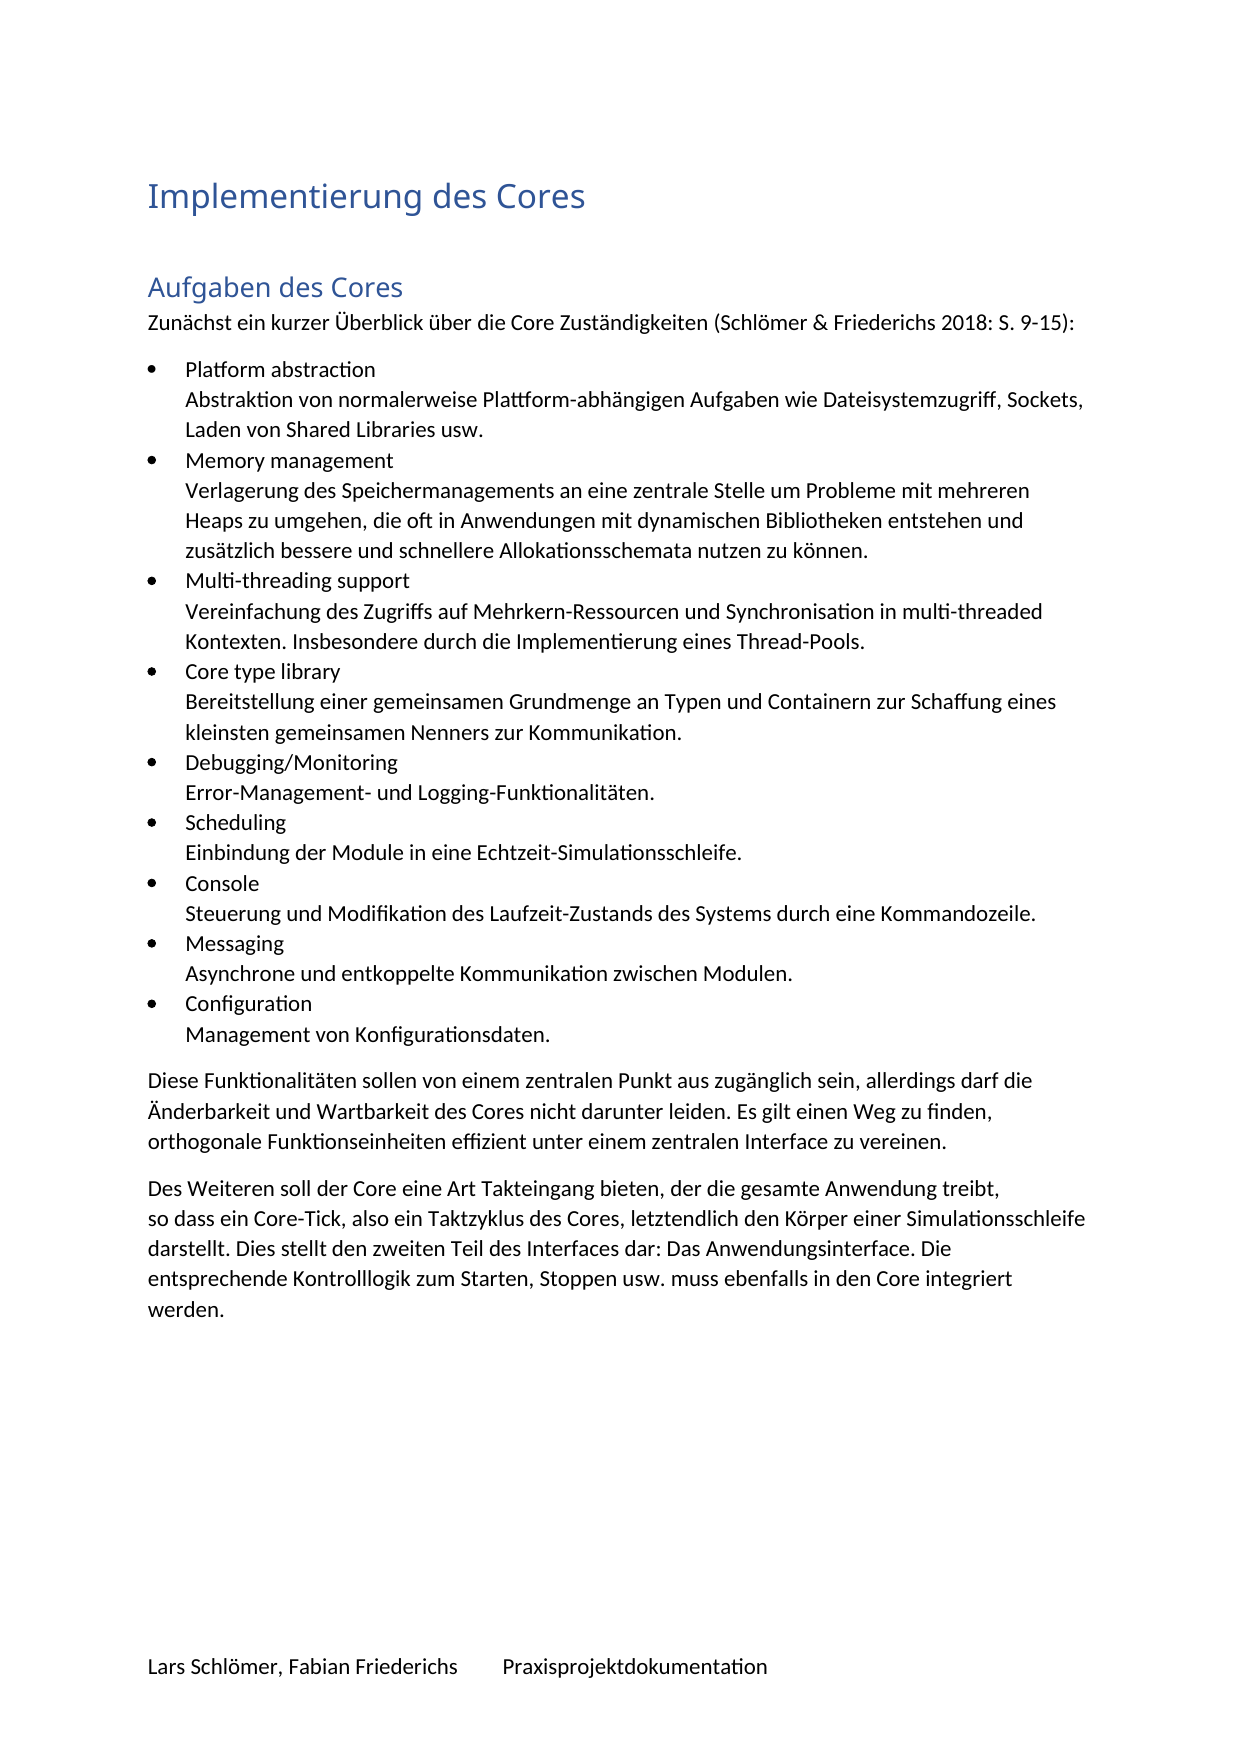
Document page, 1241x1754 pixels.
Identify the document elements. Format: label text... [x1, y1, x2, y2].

subtitle Implementierung des Cores [148, 173, 1093, 218]
list Platform abstraction Abstraktion von normalerweise Plattform-abhängigen Aufgaben wie Dateisystemzugriff, Sockets, Laden von Shared Libraries usw. [148, 355, 1093, 443]
list Console Steuerung und Modifikation des Laufzeit-Zustands des Systems durch eine Kommandozeile. [148, 869, 1093, 927]
text Diese Funktionalitäten sollen von einem zentralen Punkt aus zugänglich sein, allerdings darf die Änderbarkeit und Wartbarkeit des Cores nicht darunter leiden. Es gilt einen Weg zu finden, orthogonale Funktionseinheiten effizient unter einem zentralen Interface zu vereinen. [148, 1067, 1093, 1155]
list Core type library Bereitstellung einer gemeinsamen Grundmenge an Typen und Containern zur Schaffung eines kleinsten gemeinsamen Nenners zur Kommunikation. [148, 657, 1093, 746]
list Configuration Management von Konfigurationsdaten. [148, 989, 1093, 1048]
list Messaging Asynchrone und entkoppelte Kommunikation zwischen Modulen. [148, 929, 1093, 987]
list Memory management Verlagerung des Speichermanagements an eine zentrale Stelle um Probleme mit mehreren Heaps zu umgehen, die oft in Anwendungen mit dynamischen Bibliotheken entstehen und zusätzlich bessere und schnellere Allokationsschemata nutzen zu können. [148, 446, 1093, 564]
subtitle Aufgaben des Cores [148, 268, 1093, 305]
list Multi-threading support Vereinfachung des Zugriffs auf Mehrkern-Ressourcen und Synchronisation in multi-threaded Kontexten. Insbesondere durch die Implementierung eines Thread-Pools. [148, 567, 1093, 655]
text Des Weiteren soll der Core eine Art Takteingang bieten, der die gesamte Anwendung treibt, so dass ein Core-Tick, also ein Taktzyklus des Cores, letztendlich den Körper einer Simulationsschleife darstellt. Dies stellt den zweiten Teil des Interfaces dar: Das Anwendungsinterface. Die entsprechende Kontrolllogik zum Starten, Stoppen usw. muss ebenfalls in den Core integriert werden. [148, 1174, 1093, 1323]
list Debugging/Monitoring Error-Management- und Logging-Funktionalitäten. [148, 748, 1093, 806]
list Scheduling Einbindung der Module in eine Echtzeit-Simulationsschleife. [148, 808, 1093, 866]
text Zunächst ein kurzer Überblick über die Core Zuständigkeiten (Schlömer & Friederichs 2018: S. 9-15): [148, 308, 1093, 336]
